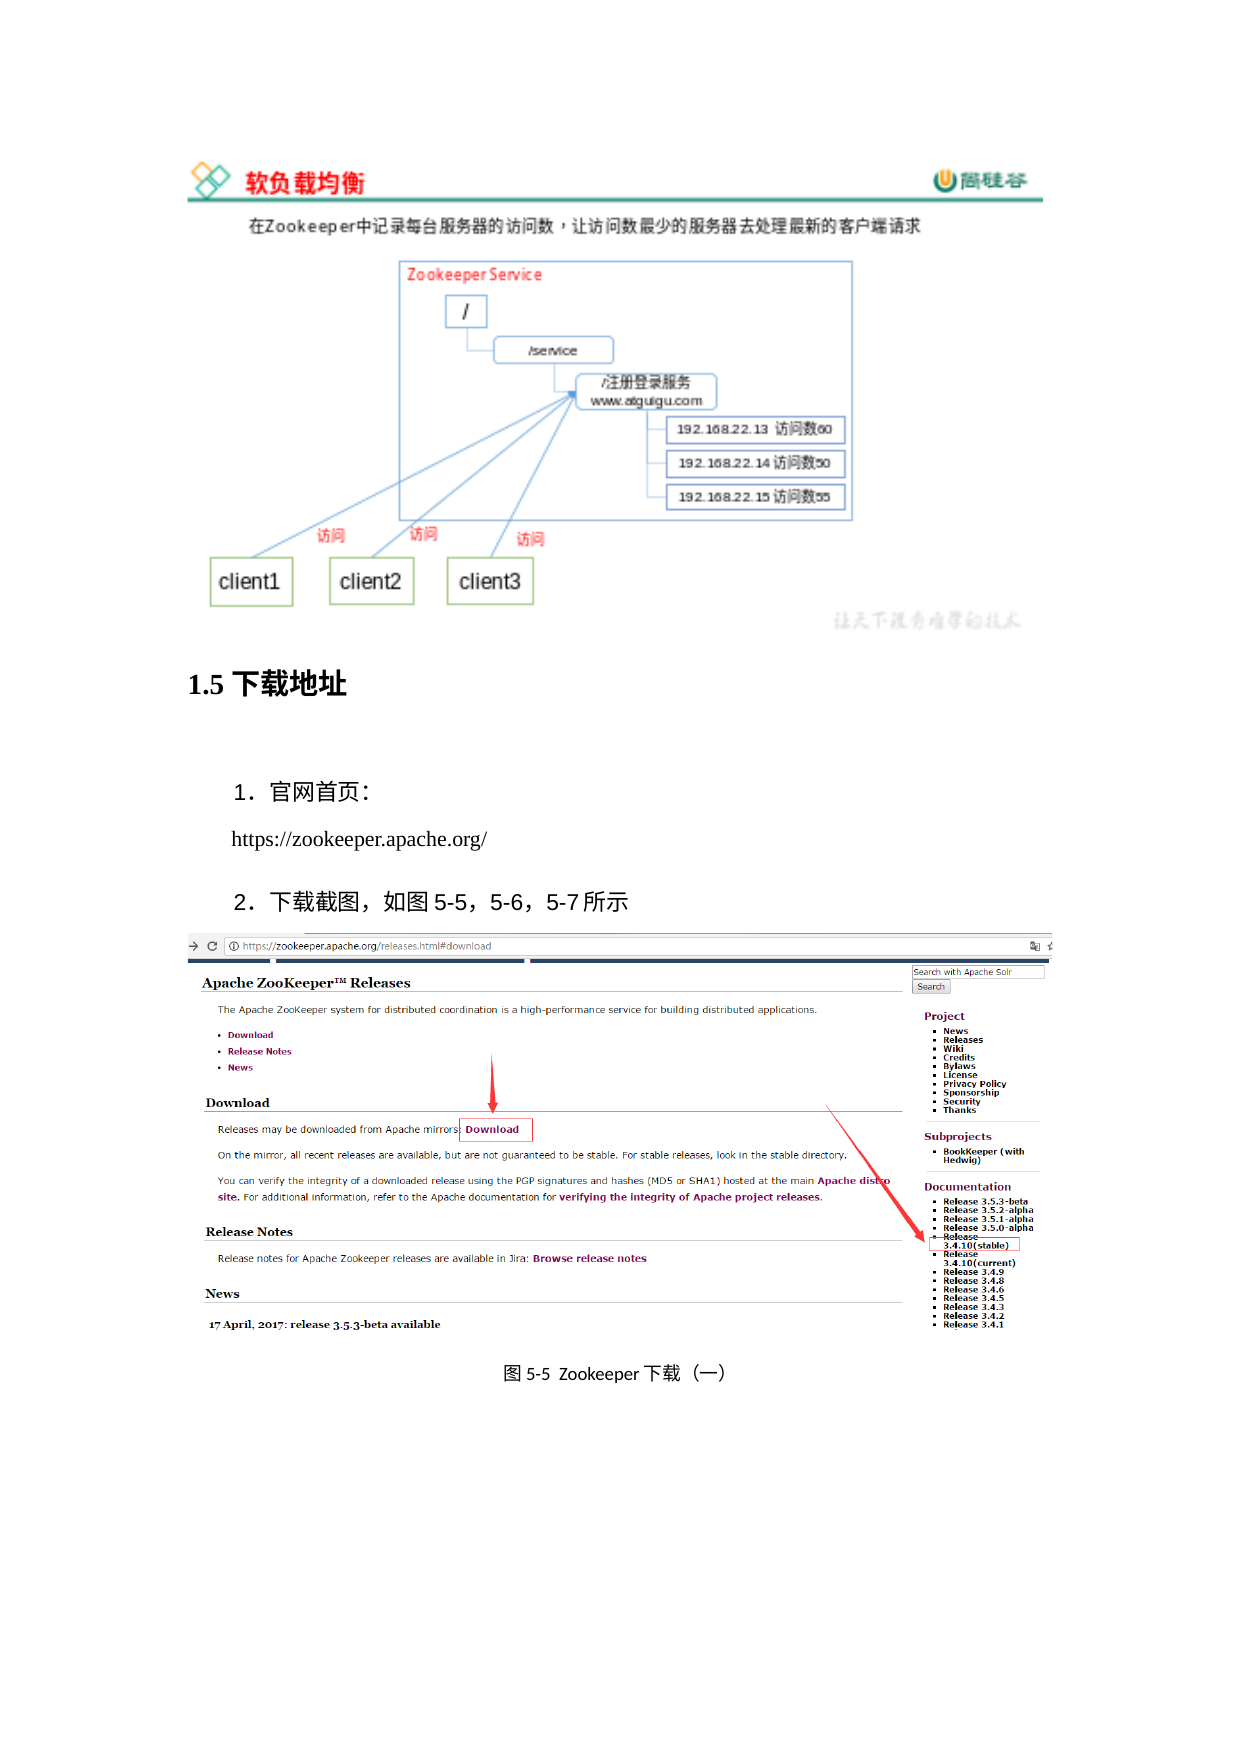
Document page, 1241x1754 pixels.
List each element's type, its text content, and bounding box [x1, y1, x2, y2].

text https://zookeeper.apache.org/ [187, 823, 1053, 855]
subtitle 1.5 下载地址 [187, 649, 1053, 714]
text 1．官网首页： [187, 758, 1053, 823]
picture [187, 933, 1053, 1330]
text 2．下载截图，如图5-5，5-6，5-7所示 [187, 868, 1053, 933]
text 图5-5 Zookeeper下载（一） [187, 1356, 1053, 1388]
